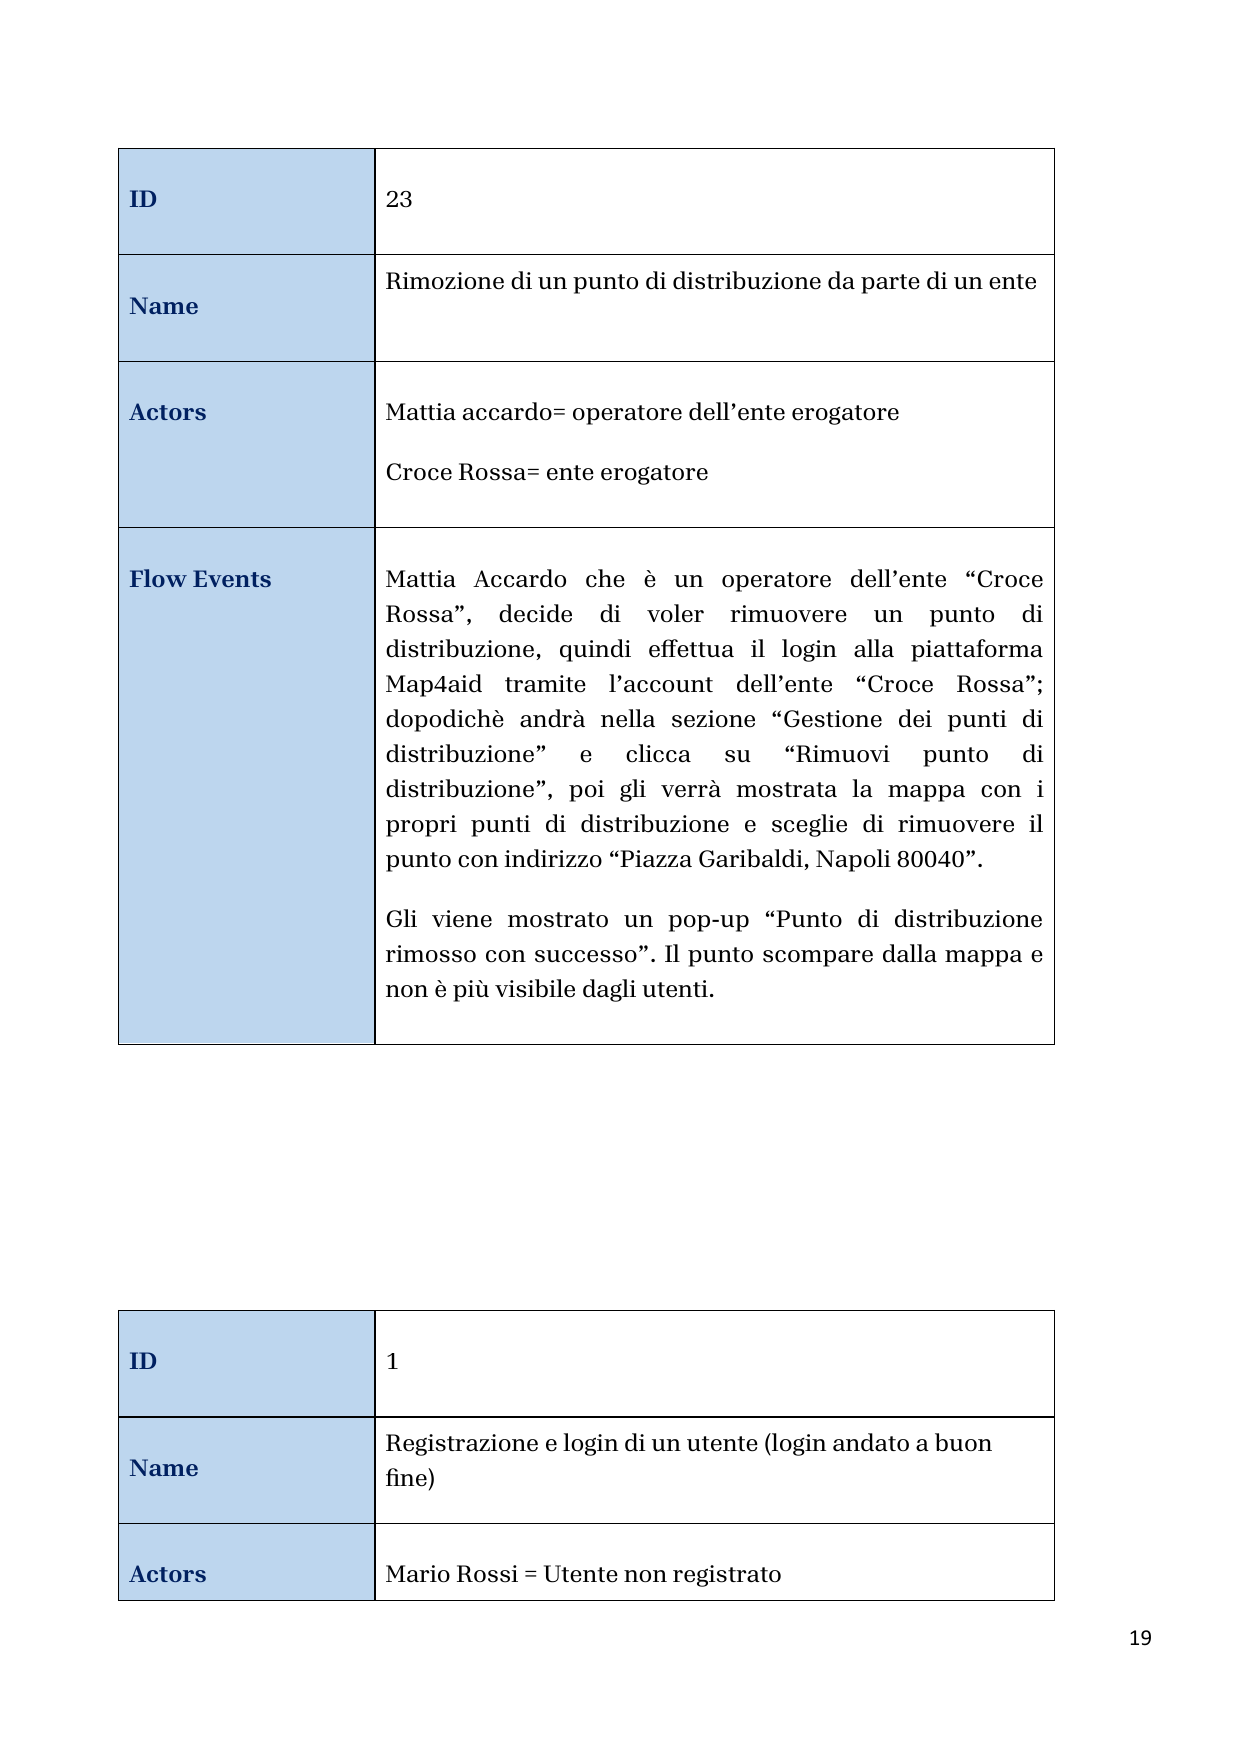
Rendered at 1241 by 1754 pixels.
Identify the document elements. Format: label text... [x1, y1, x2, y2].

table_cell Registrazione e login di un utente (login andato a buon fine) [376, 1418, 1054, 1523]
table_cell Rimozione di un punto di distribuzione da parte di un ente [376, 255, 1054, 361]
table_cell Name [119, 1418, 374, 1523]
table_cell Mattia Accardo che è un operatore dell’ente “Croce Rossa”, decide di voler rimuovere un punto di distribuzione, quindi effettua il login alla piattaforma Map4aid tramite l’account dell’ente “Croce Rossa”; dopodichè andrà nella sezione “Gestione dei punti di distribuzione” e clicca su “Rimuovi punto di distribuzione”, poi gli verrà mostrata la mappa con i propri punti di distribuzione e sceglie di rimuovere il punto con indirizzo “Piazza Garibaldi, Napoli 80040”. Gli viene mostrato un pop-up “Punto di distribuzione rimosso con successo”. Il punto scompare dalla mappa e non è più visibile dagli utenti. [376, 528, 1054, 1043]
table_cell Actors [119, 362, 374, 527]
table_cell Actors [119, 1524, 374, 1600]
table_cell Mattia accardo= operatore dell’ente erogatore Croce Rossa= ente erogatore [376, 362, 1054, 527]
table_header 23 [376, 149, 1054, 254]
table_header ID [119, 1311, 374, 1416]
table_cell Flow Events [119, 528, 374, 1043]
table_header ID [119, 149, 374, 254]
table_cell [376, 1524, 1054, 1600]
table_cell Name [119, 255, 374, 361]
table_header 1 [376, 1311, 1054, 1416]
